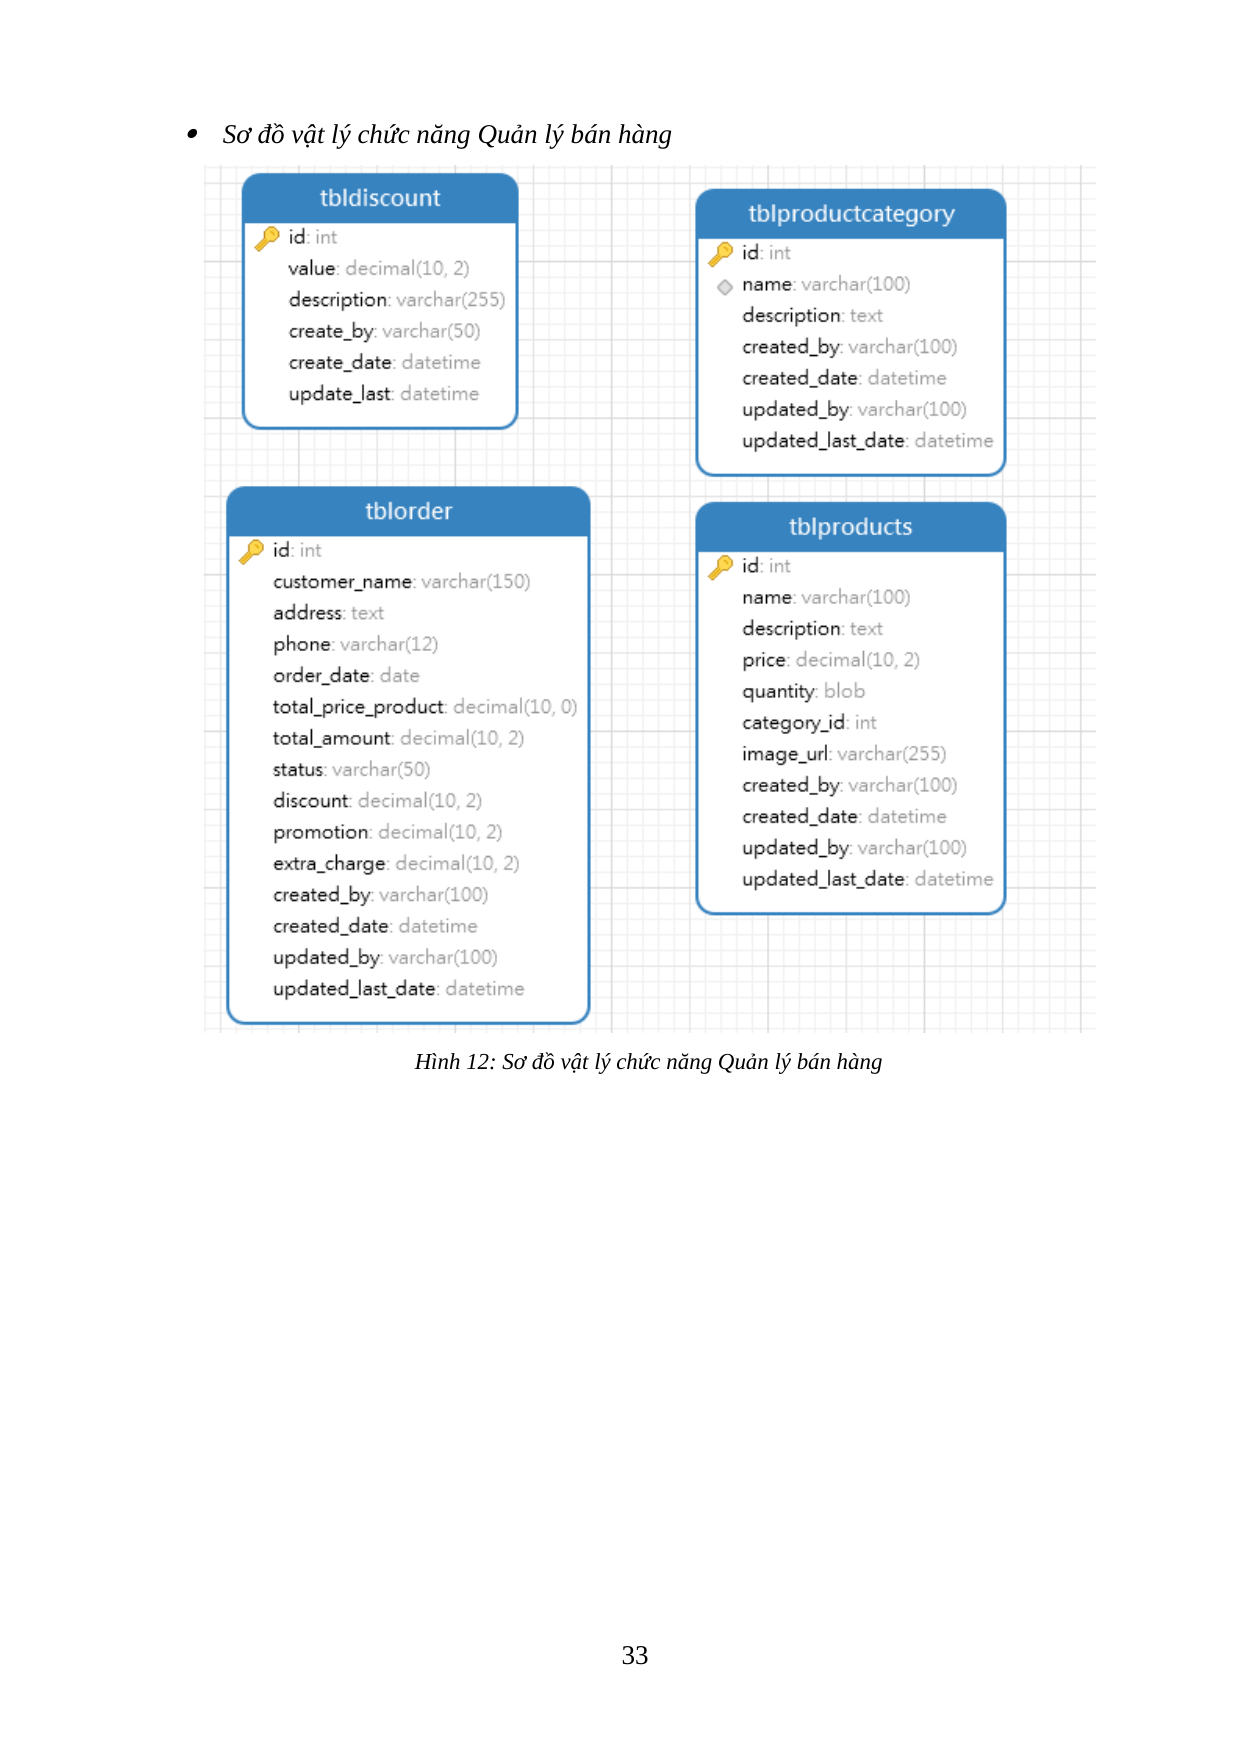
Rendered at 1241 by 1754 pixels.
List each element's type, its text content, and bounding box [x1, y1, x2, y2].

list Sơ đồ vật lý chức năng Quản lý bán hàng [185, 118, 1122, 149]
text Hình 13: Sơ đồ vật lý chức năng Quản lý bán hàng [177, 1048, 1122, 1074]
picture [203, 165, 1096, 1033]
